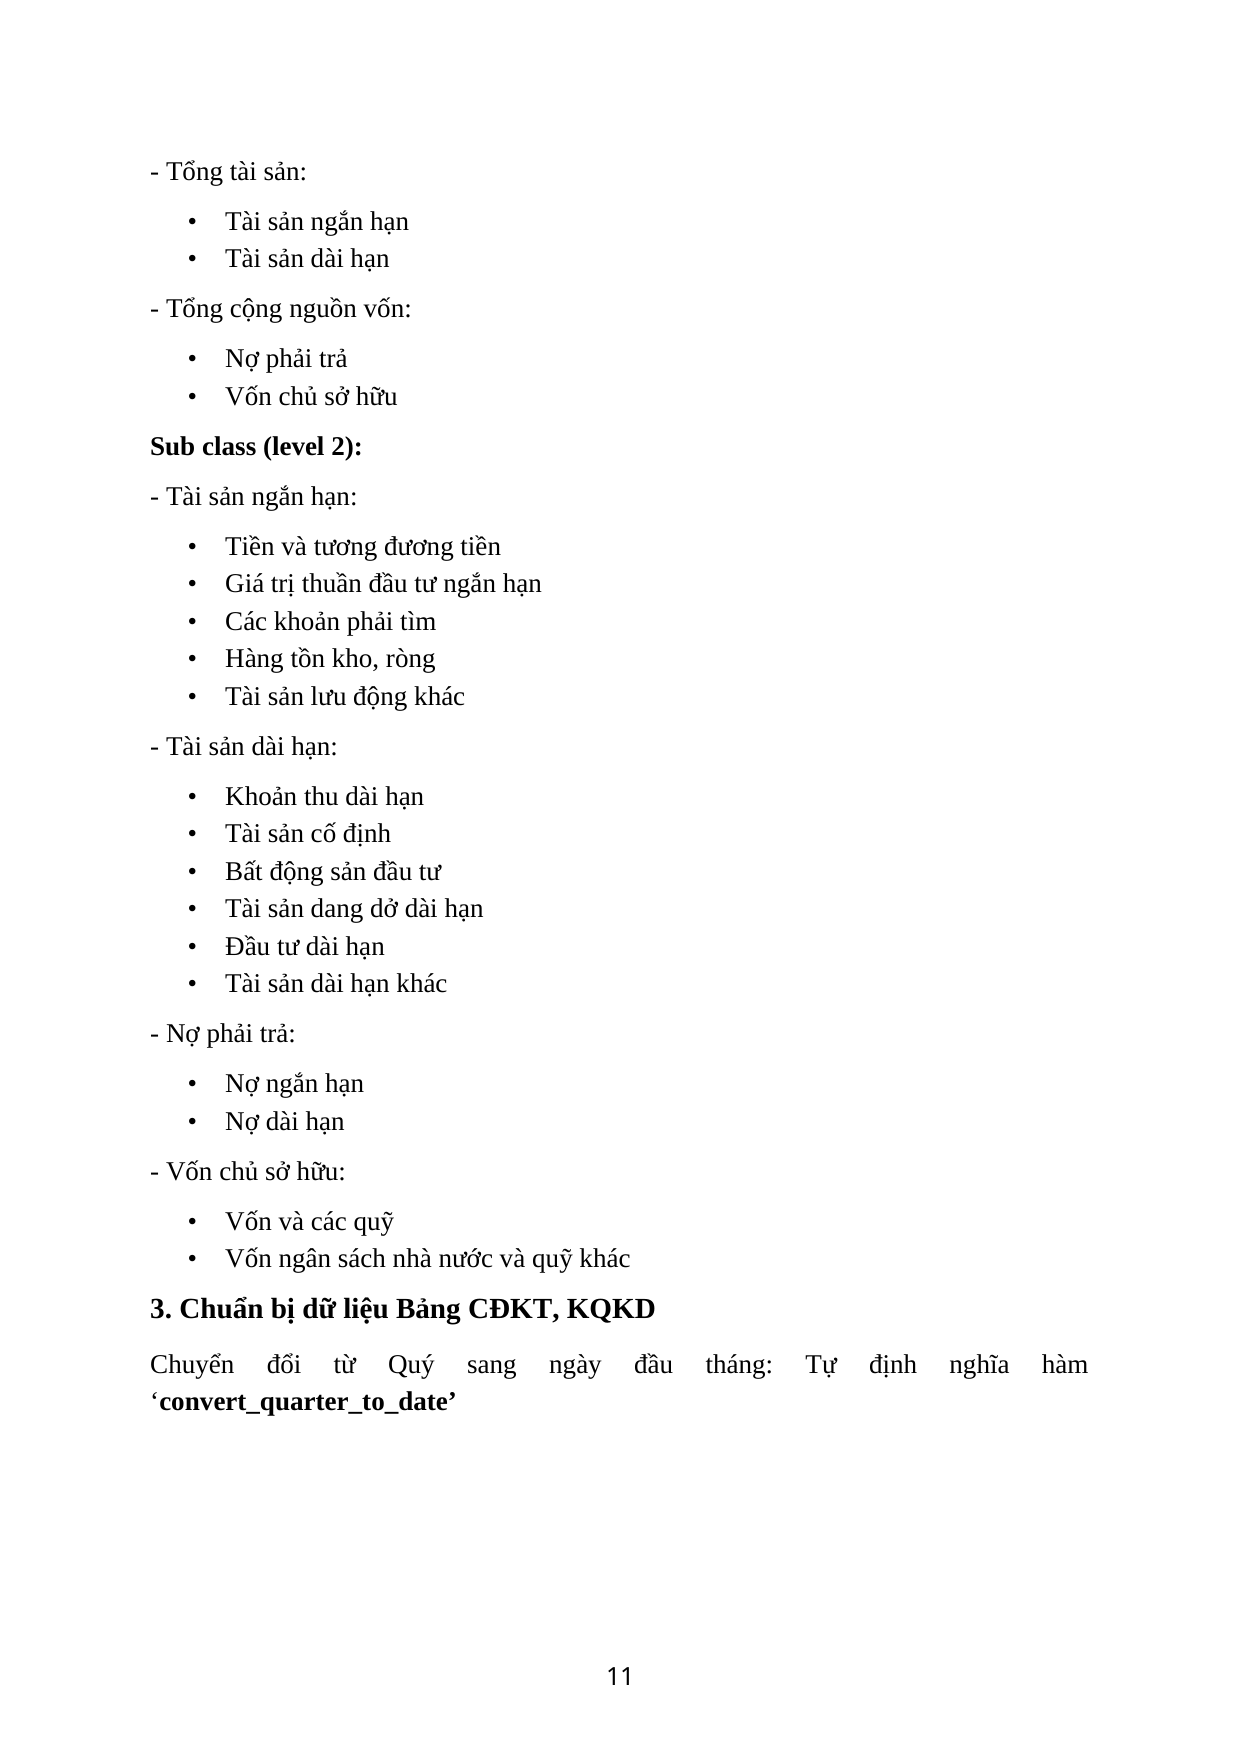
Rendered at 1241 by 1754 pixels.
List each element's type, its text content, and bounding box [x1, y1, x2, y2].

list Tài sản lưu động khác [187, 675, 1090, 712]
text Chuyển đổi từ Quý sang ngày đầu tháng: Tự định nghĩa hàm ‘convert_quarter_to_date’ [150, 1343, 1090, 1418]
list Tài sản dài hạn khác [187, 962, 1090, 1000]
list Tài sản cố định [187, 812, 1090, 850]
text - Tổng cộng nguồn vốn: [150, 287, 1090, 325]
list Vốn và các quỹ [187, 1200, 1090, 1237]
list Bất động sản đầu tư [187, 850, 1090, 887]
list Tài sản dài hạn [187, 237, 1090, 275]
list Nợ phải trả [187, 337, 1090, 375]
text - Tài sản dài hạn: [150, 725, 1090, 762]
subtitle 3. Chuẩn bị dữ liệu Bảng CĐKT, KQKD [150, 1292, 1090, 1325]
text - Nợ phải trả: [150, 1012, 1090, 1050]
text - Vốn chủ sở hữu: [150, 1150, 1090, 1187]
list Đầu tư dài hạn [187, 925, 1090, 962]
text - Tổng tài sản: [150, 150, 1090, 187]
list Khoản thu dài hạn [187, 775, 1090, 812]
list Các khoản phải tìm [187, 600, 1090, 637]
text - Tài sản ngắn hạn: [150, 475, 1090, 512]
list Nợ dài hạn [187, 1100, 1090, 1137]
list Tiền và tương đương tiền [187, 525, 1090, 562]
list Tài sản dang dở dài hạn [187, 887, 1090, 925]
list Vốn ngân sách nhà nước và quỹ khác [187, 1237, 1090, 1275]
list Vốn chủ sở hữu [187, 375, 1090, 412]
list Nợ ngắn hạn [187, 1062, 1090, 1100]
list Tài sản ngắn hạn [187, 200, 1090, 237]
list Giá trị thuần đầu tư ngắn hạn [187, 562, 1090, 600]
text Sub class (level 2): [150, 425, 1090, 462]
list Hàng tồn kho, ròng [187, 637, 1090, 675]
